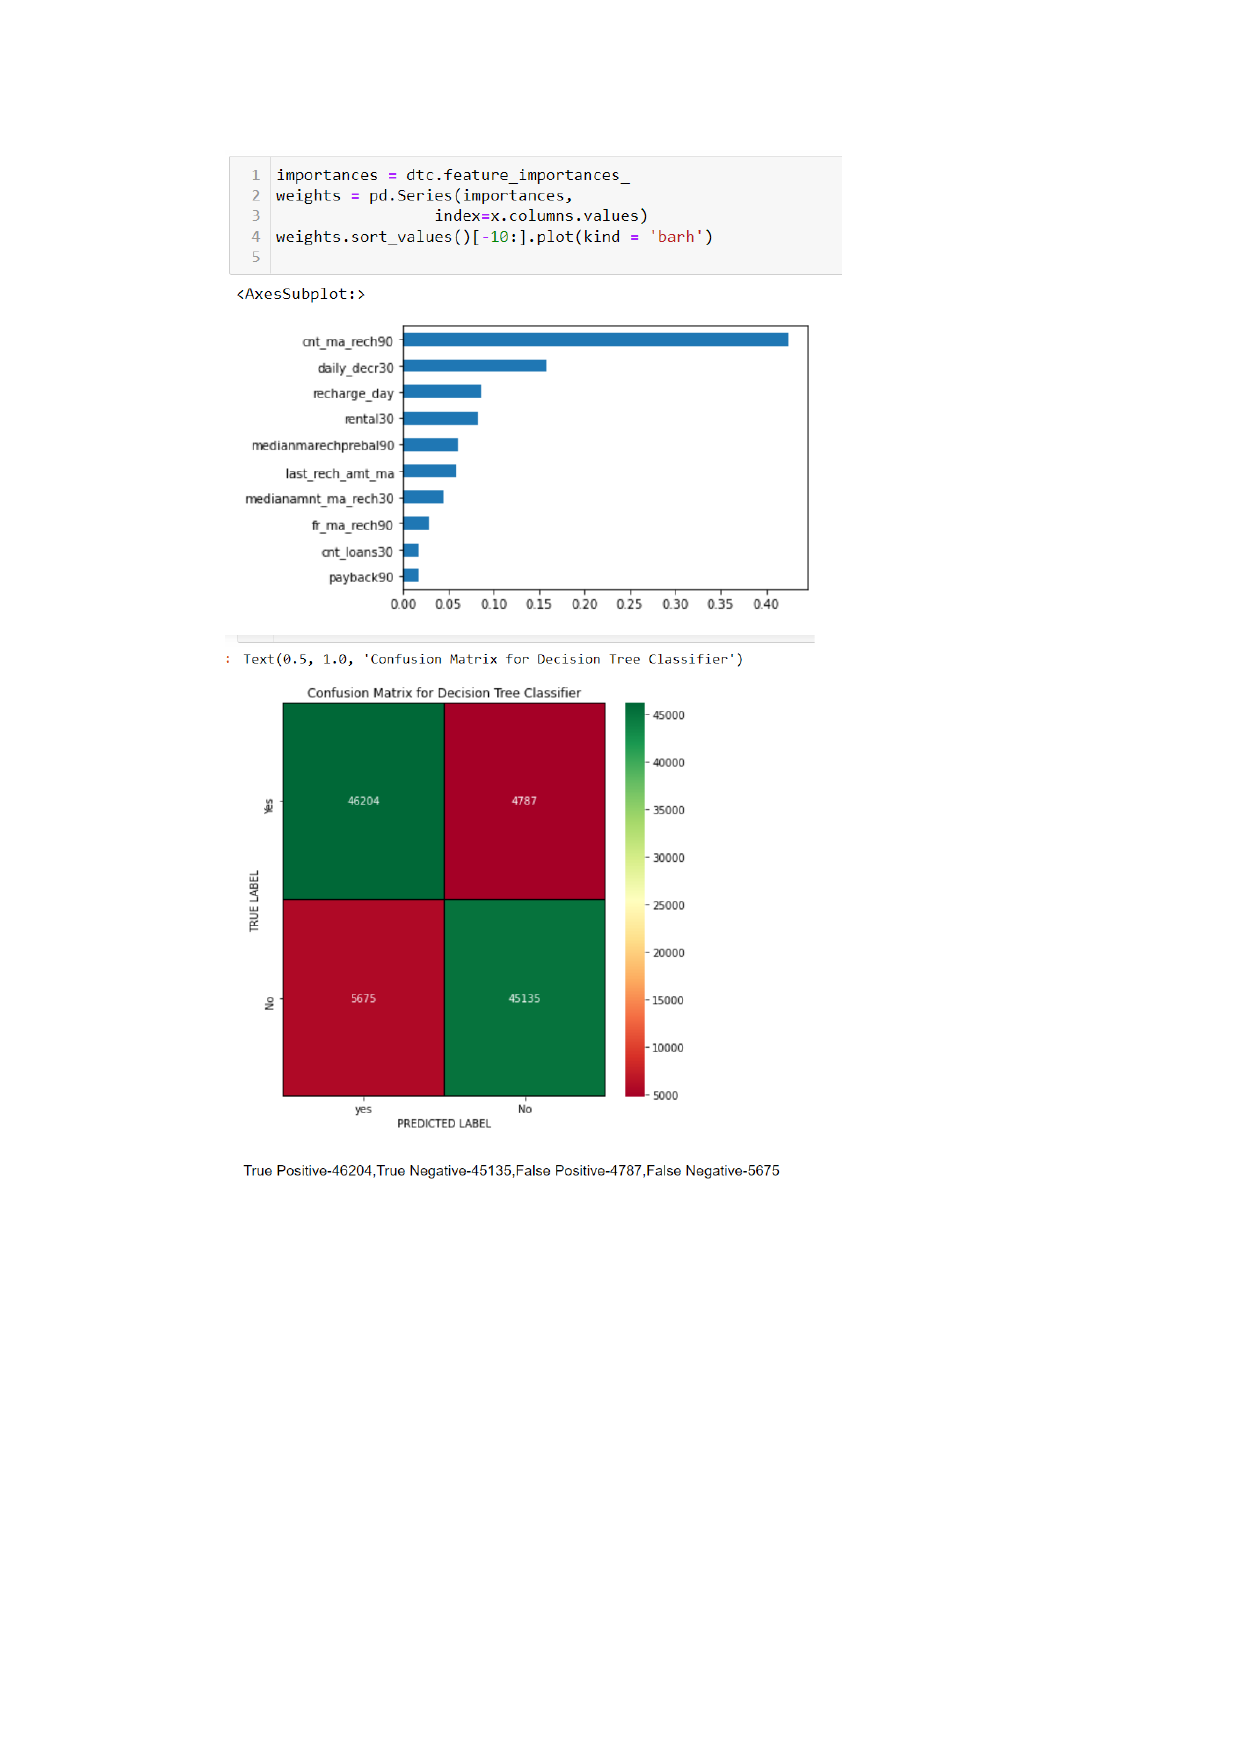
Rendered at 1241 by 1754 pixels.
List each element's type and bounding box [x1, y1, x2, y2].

picture [225, 150, 842, 617]
picture [225, 635, 815, 1191]
